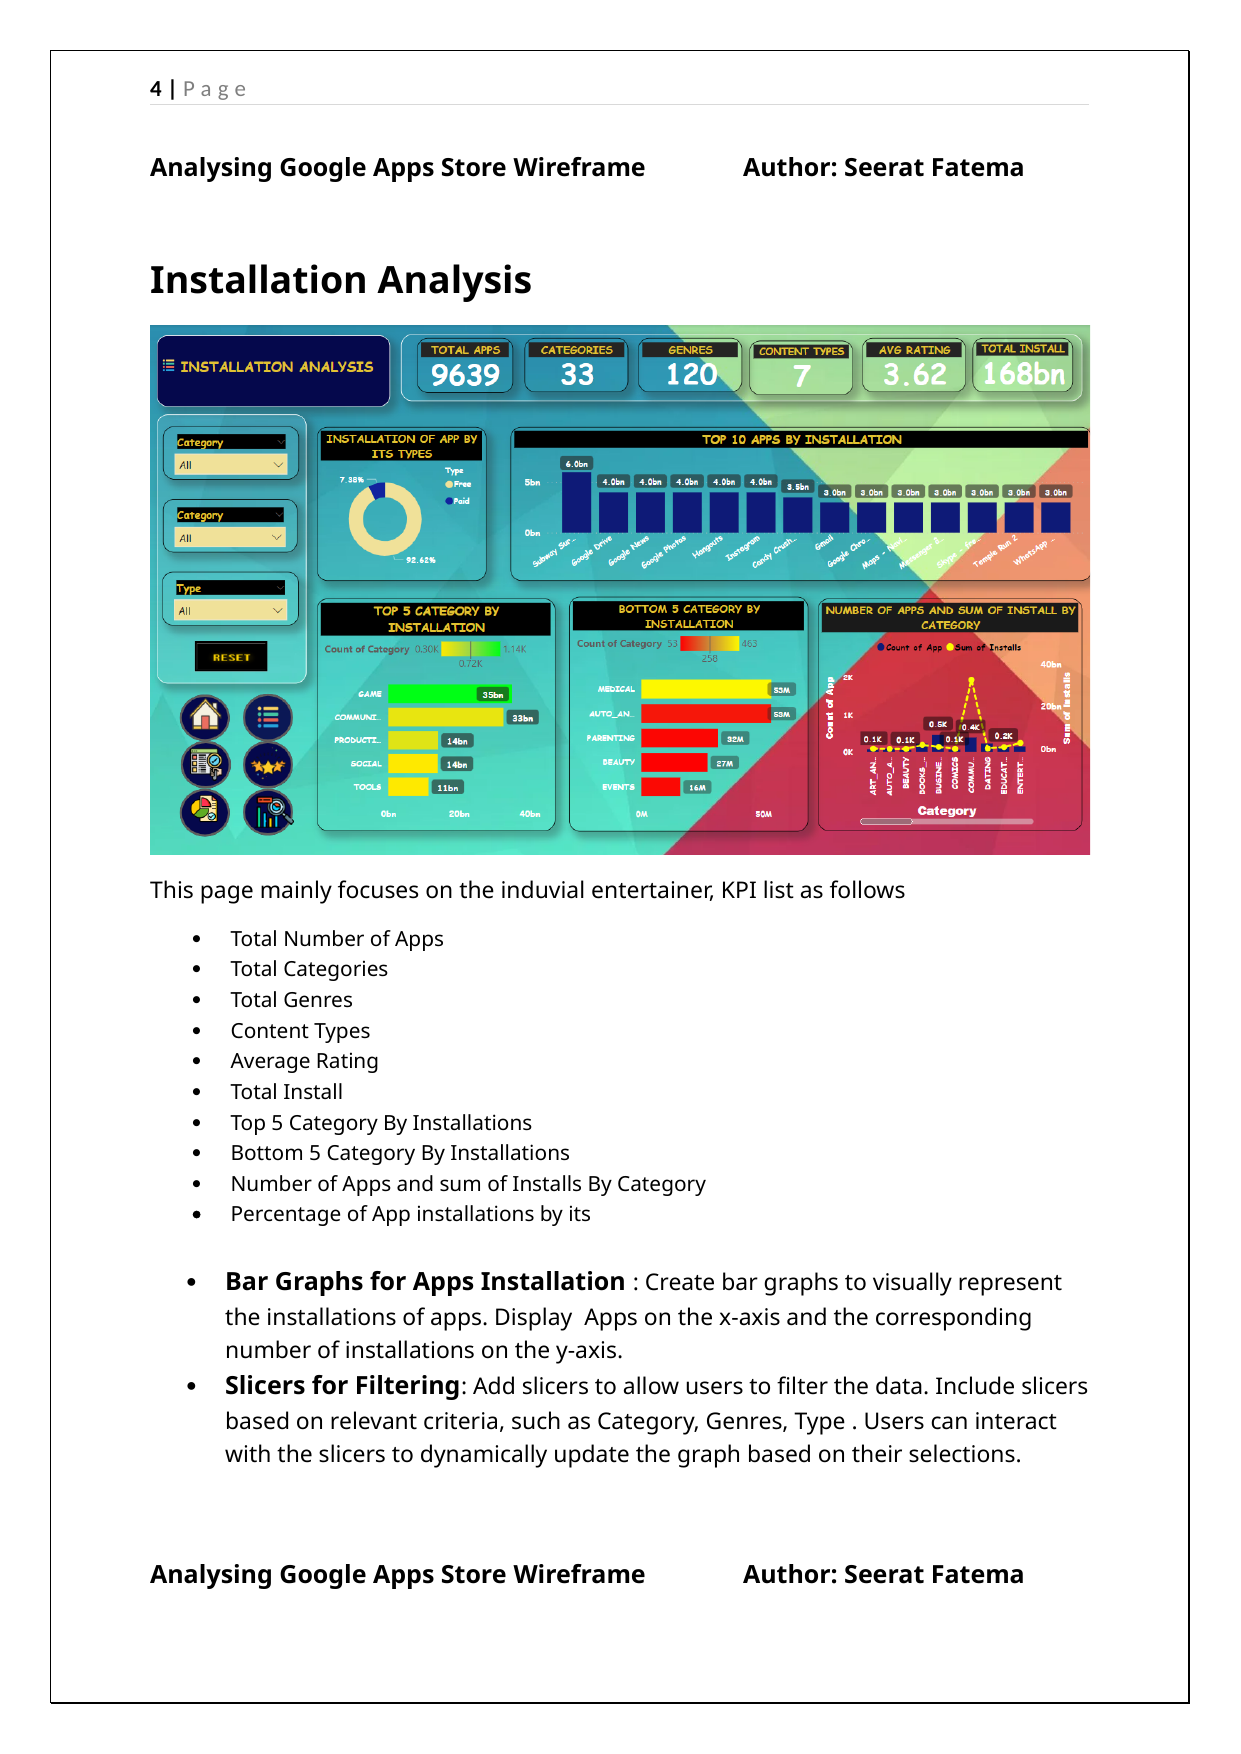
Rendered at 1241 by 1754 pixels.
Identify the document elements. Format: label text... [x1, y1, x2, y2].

list Number of Apps and sum of Installs By Category [193, 1169, 1089, 1197]
text Installation Analysis [150, 254, 1089, 305]
list Average Rating [193, 1046, 1089, 1075]
picture [150, 325, 1091, 855]
text Analysing Google Apps Store Wireframe Author: Seerat Fatema [150, 150, 1089, 184]
text Analysing Google Apps Store Wireframe Author: Seerat Fatema [150, 1556, 1089, 1590]
list Total Install [193, 1077, 1089, 1106]
list Top 5 Category By Installations [193, 1108, 1089, 1136]
list Content Types [193, 1016, 1089, 1044]
list Total Genres [193, 985, 1089, 1014]
text This page mainly focuses on the induvial entertainer, KPI list as follows [150, 873, 1089, 905]
list Slicers for Filtering: Add slicers to allow users to filter the data. Include slicers based on relevant criteria, such as Category, Genres, Type . Users can interact with the slicers to dynamically update the graph based on their selections. [187, 1368, 1089, 1469]
list Bar Graphs for Apps Installation : Create bar graphs to visually represent the installations of apps. Display Apps on the x-axis and the corresponding number of installations on the y-axis. [187, 1264, 1089, 1366]
list Total Number of Apps [193, 924, 1089, 952]
list Bottom 5 Category By Installations [193, 1138, 1089, 1167]
list Percentage of App installations by its [193, 1199, 1089, 1228]
list Total Categories [193, 954, 1089, 983]
